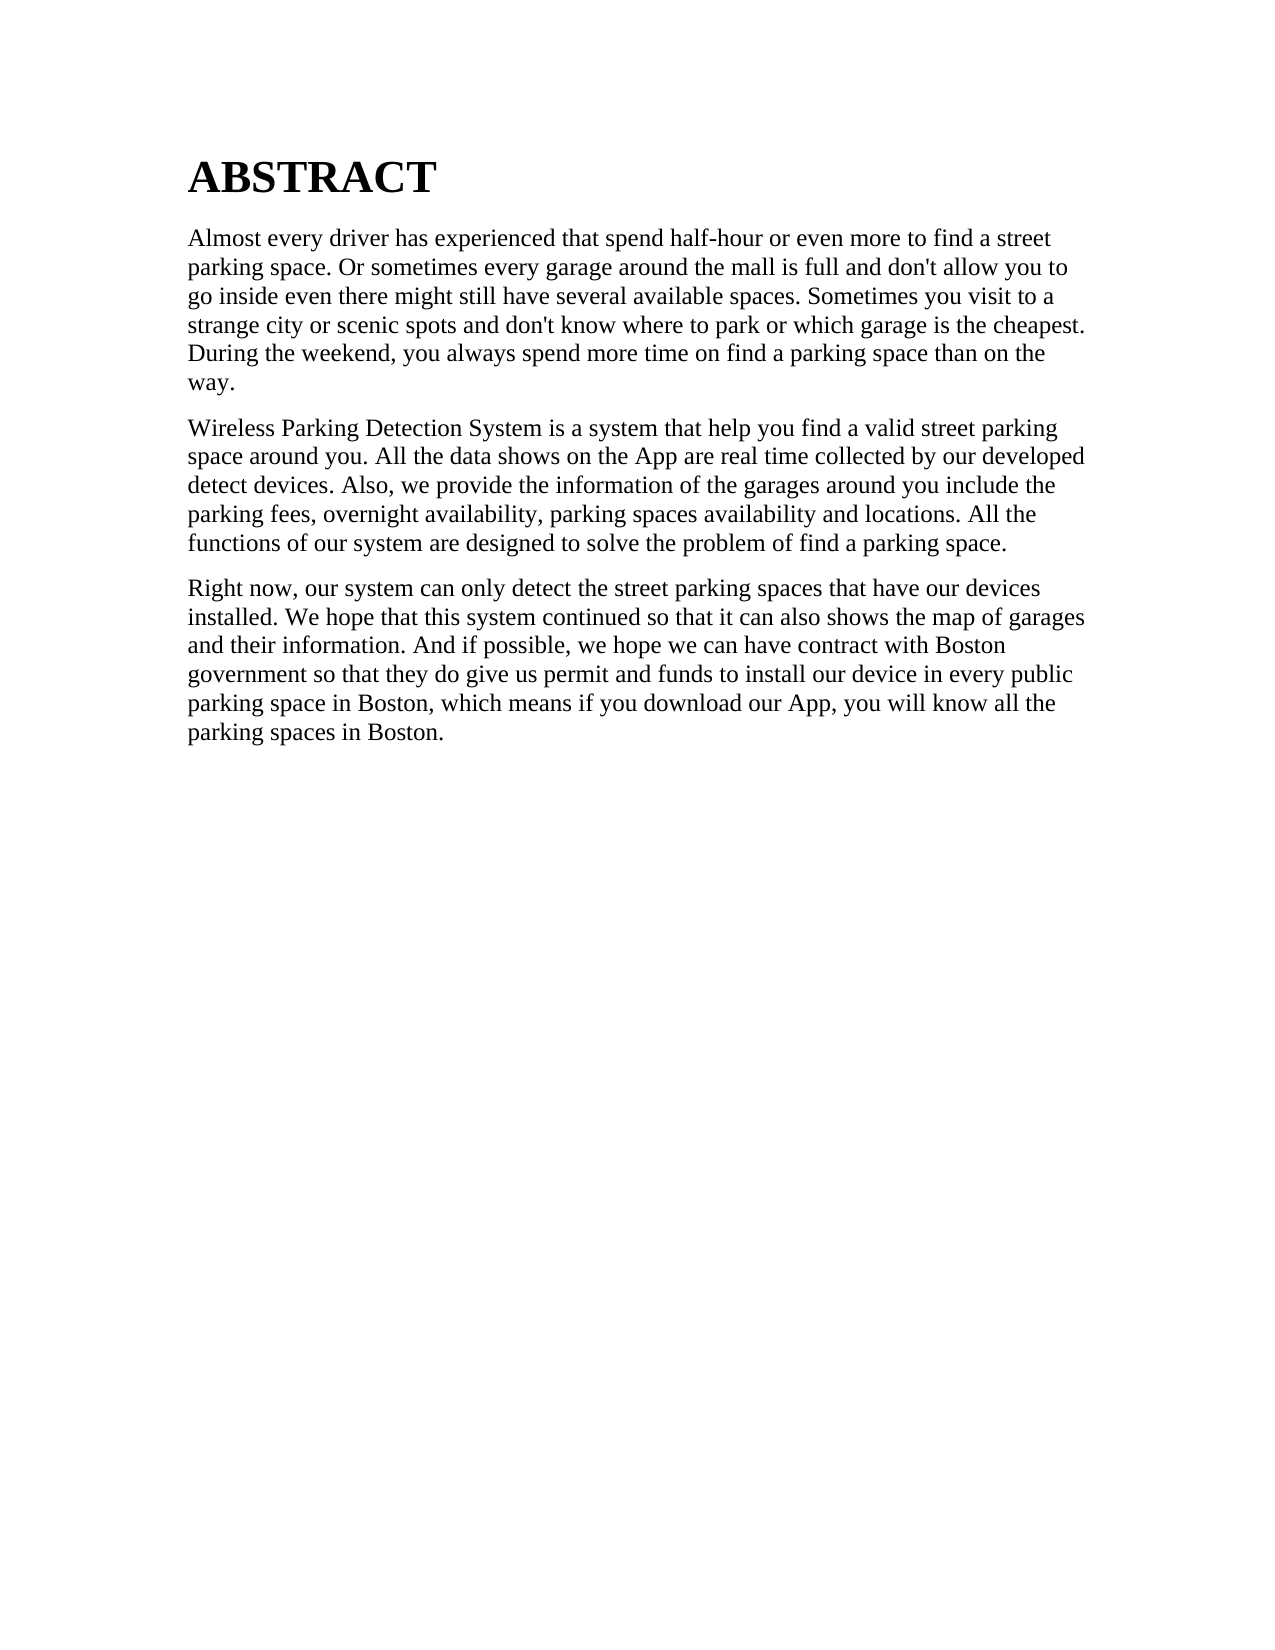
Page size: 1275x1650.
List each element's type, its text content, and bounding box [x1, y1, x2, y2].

text Right now, our system can only detect the street parking spaces that have our devices installed. We hope that this system continued so that it can also shows the map of garages and their information. And if possible, we hope we can have contract with Boston government so that they do give us permit and funds to install our device in every public parking space in Boston, which means if you download our App, you will know all the parking spaces in Boston. [187, 573, 1087, 746]
text Wireless Parking Detection System is a system that help you find a valid street parking space around you. All the data shows on the App are real time collected by our developed detect devices. Also, we provide the information of the garages around you include the parking fees, overnight availability, parking spaces availability and locations. All the functions of our system are designed to solve the problem of find a parking space. [187, 413, 1087, 556]
text ABSTRACT [187, 150, 1087, 203]
text Almost every driver has experienced that spend half-hour or even more to find a street parking space. Or sometimes every garage around the mall is full and don't allow you to go inside even there might still have several available spaces. Sometimes you visit to a strange city or scenic spots and don't know where to park or which garage is the cheapest. During the weekend, you always spend more time on find a parking space than on the way. [187, 223, 1087, 396]
